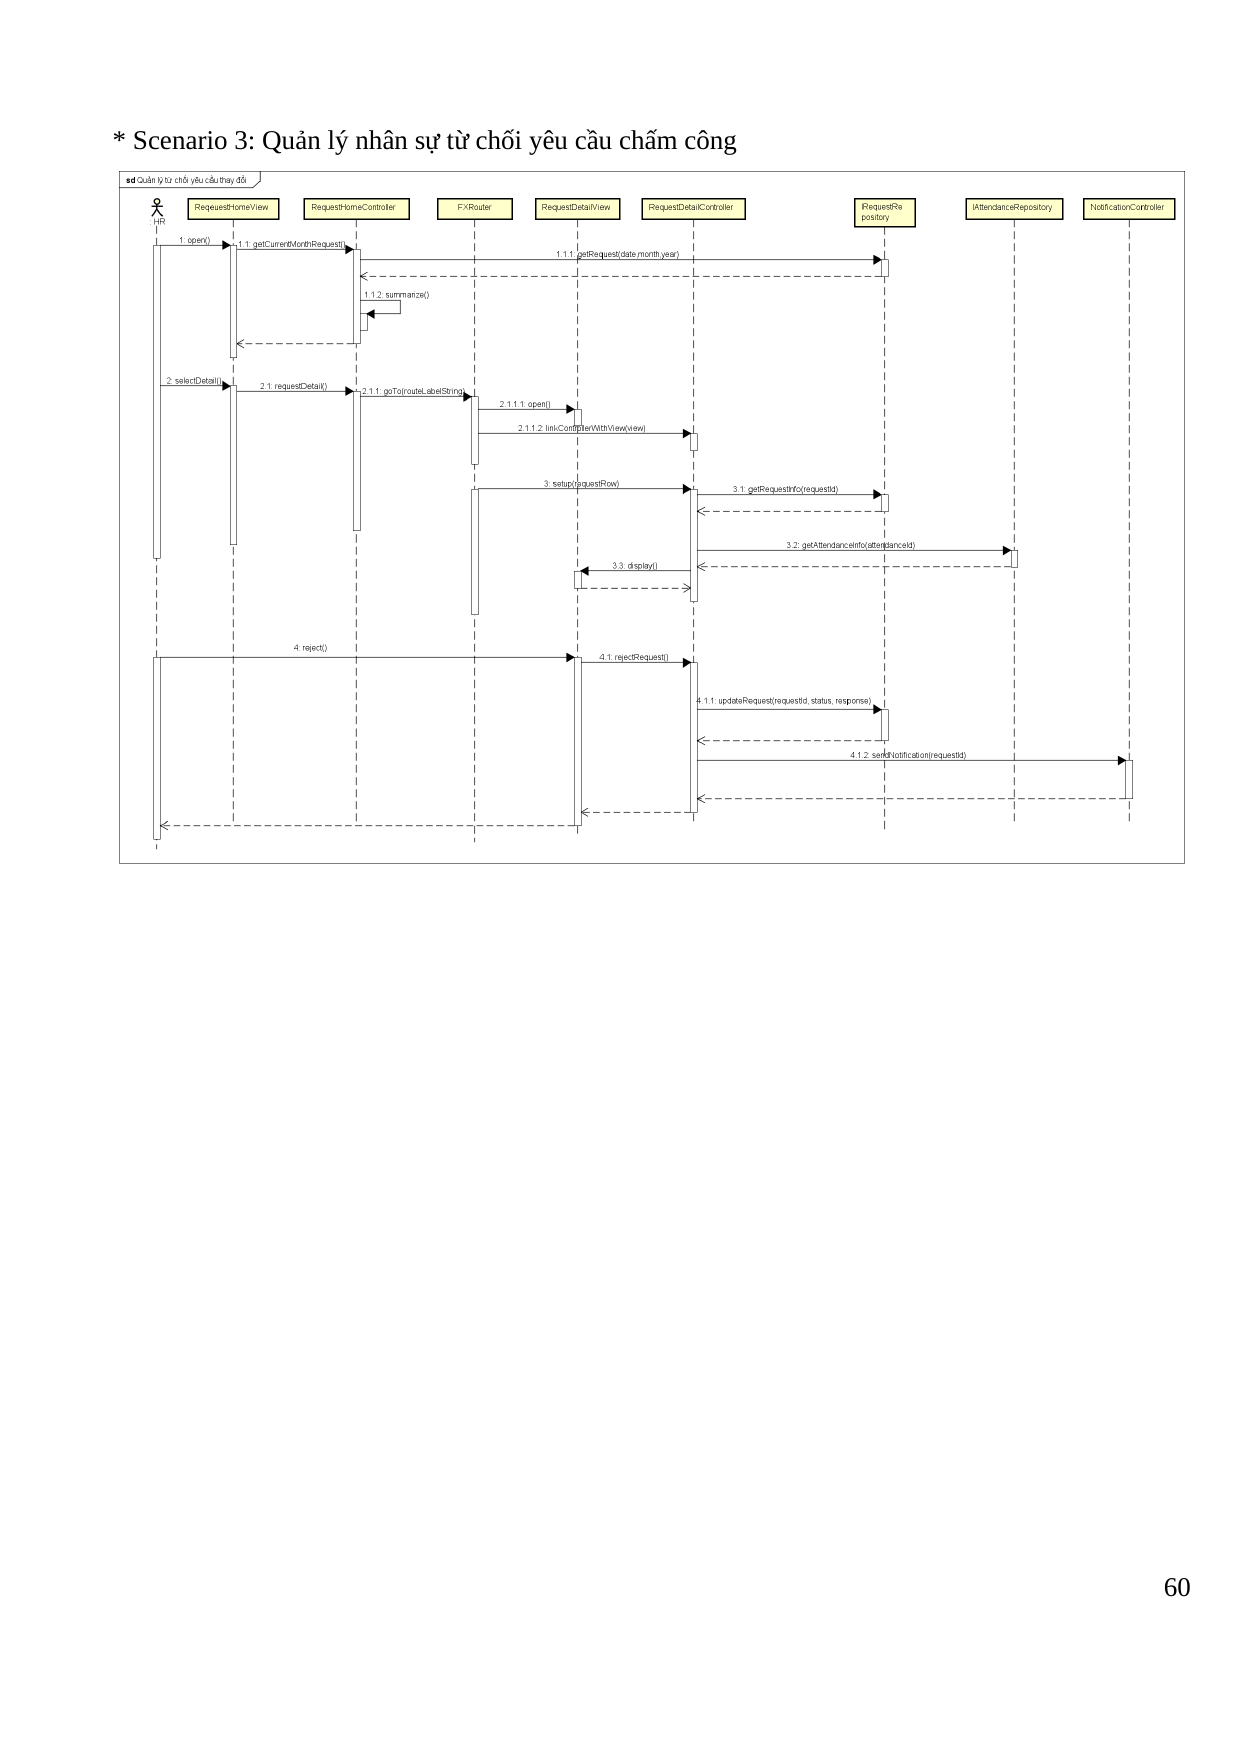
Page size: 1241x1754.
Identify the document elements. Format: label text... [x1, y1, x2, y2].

picture [112, 164, 1191, 870]
text * Scenario 3: Quản lý nhân sự từ chối yêu cầu chấm công [112, 124, 1191, 156]
